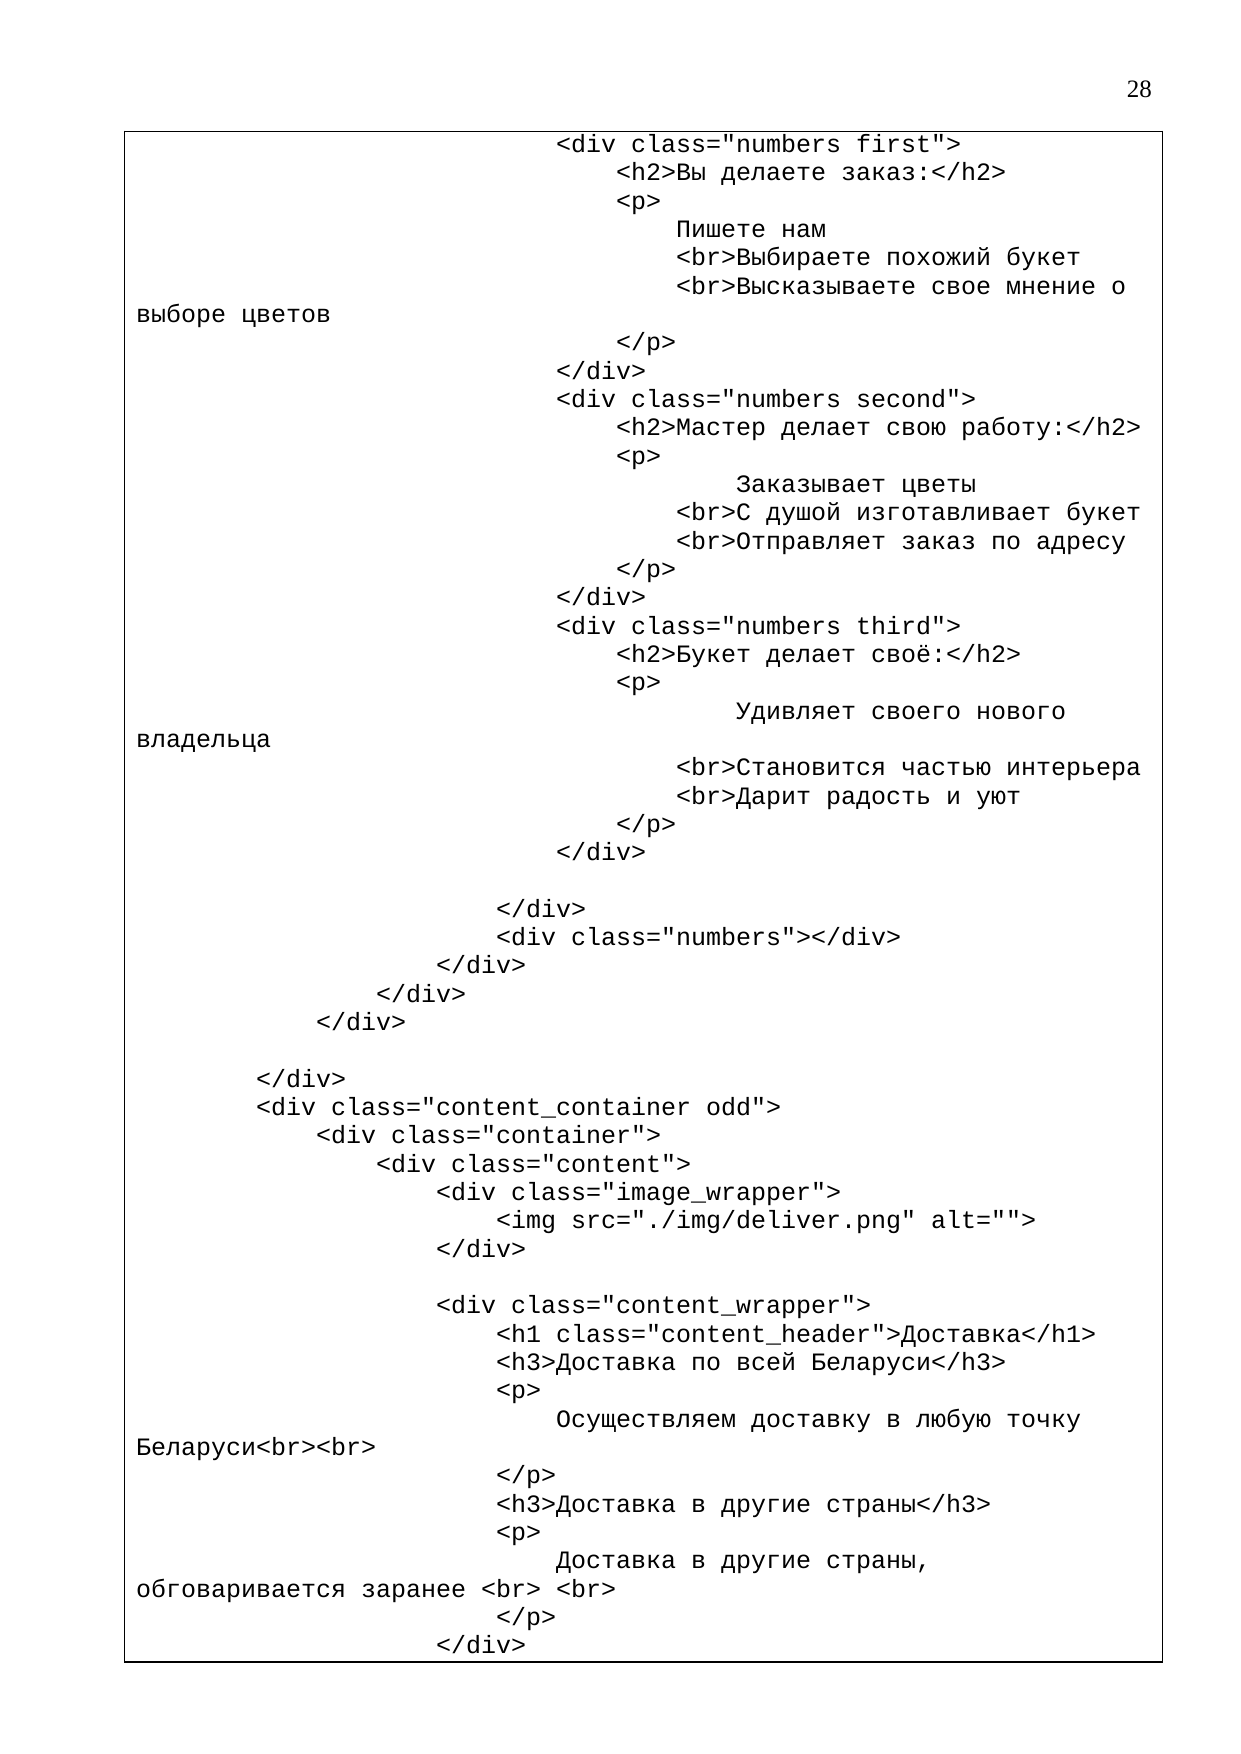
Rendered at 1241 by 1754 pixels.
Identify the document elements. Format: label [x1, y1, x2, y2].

table_header [125, 132, 1162, 1661]
